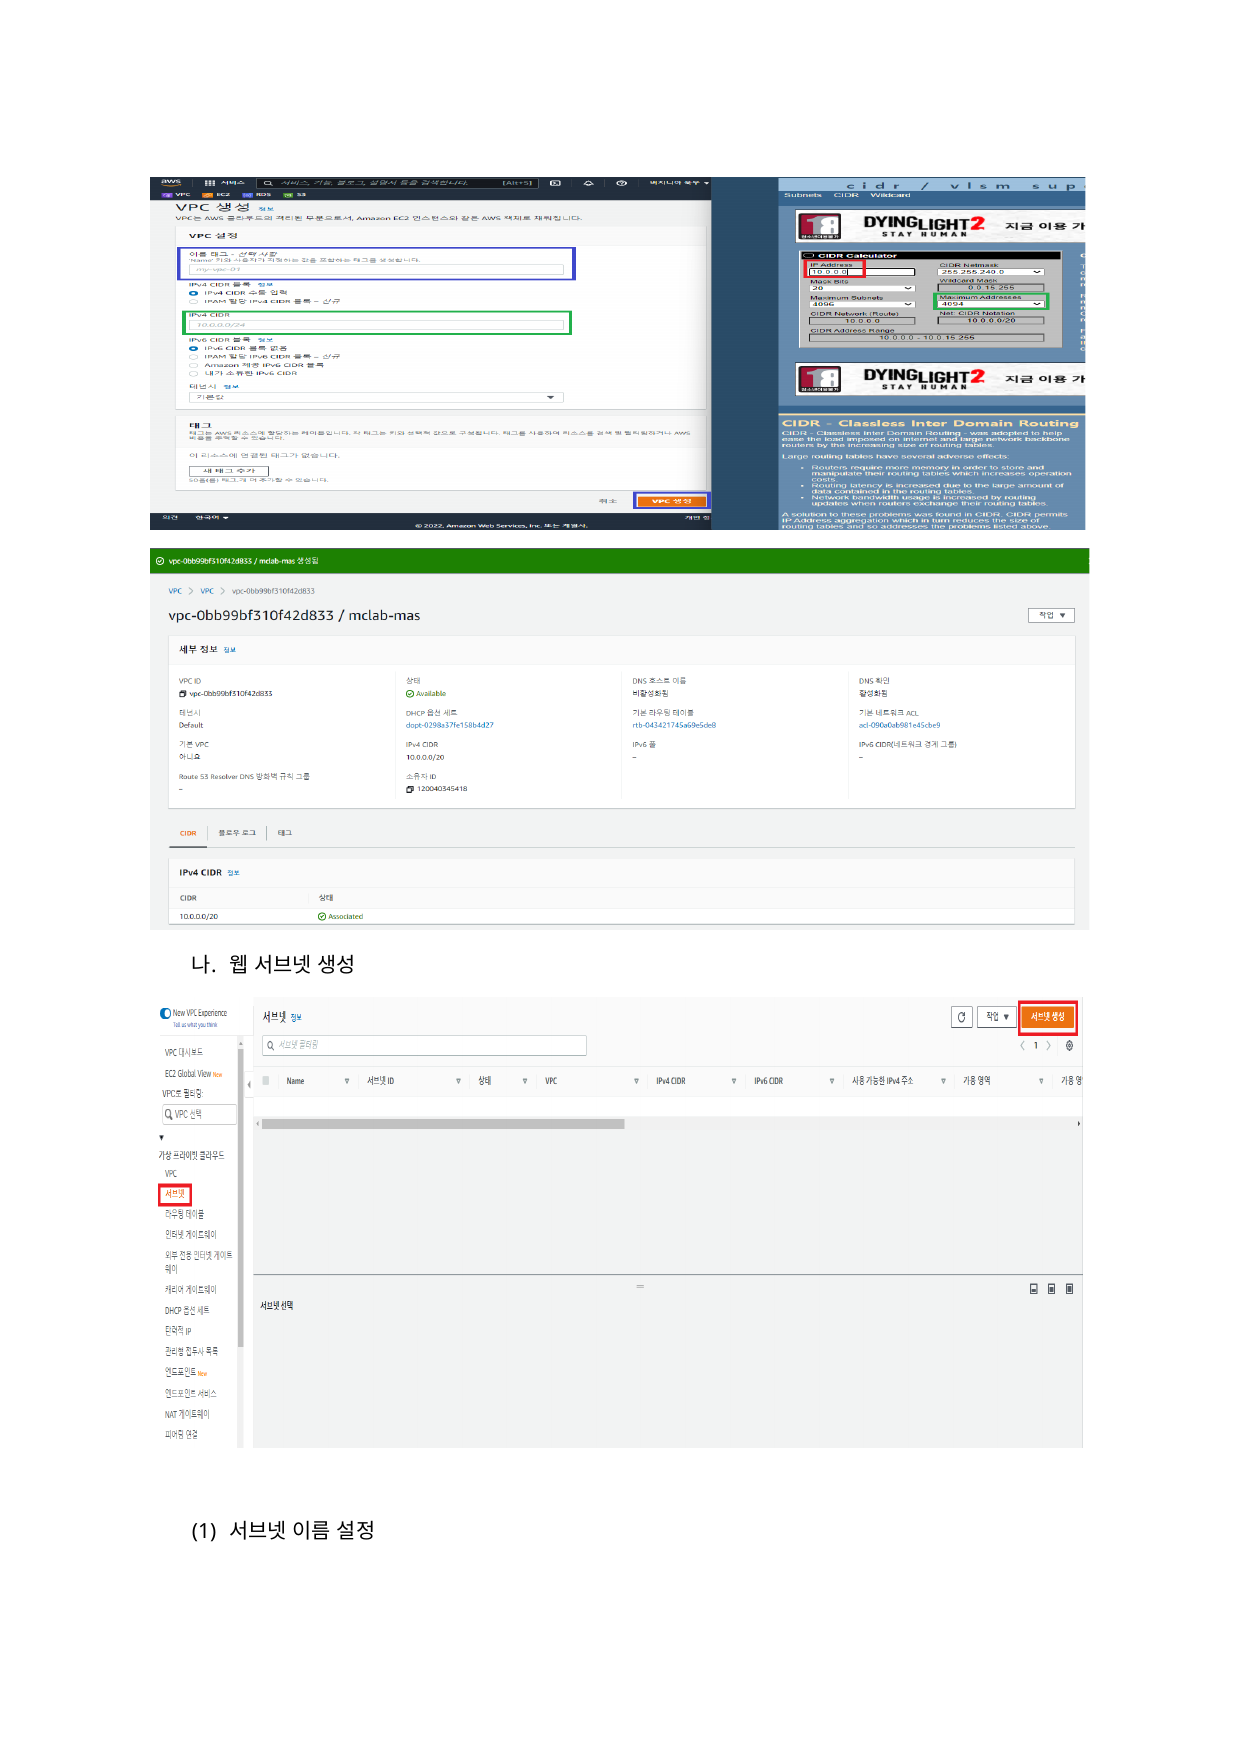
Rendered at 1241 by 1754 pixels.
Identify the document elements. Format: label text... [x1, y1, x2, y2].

list 서브넷 이름 설정 [192, 1514, 1090, 1544]
subtitle 웹 서브넷 생성 [192, 948, 1090, 979]
